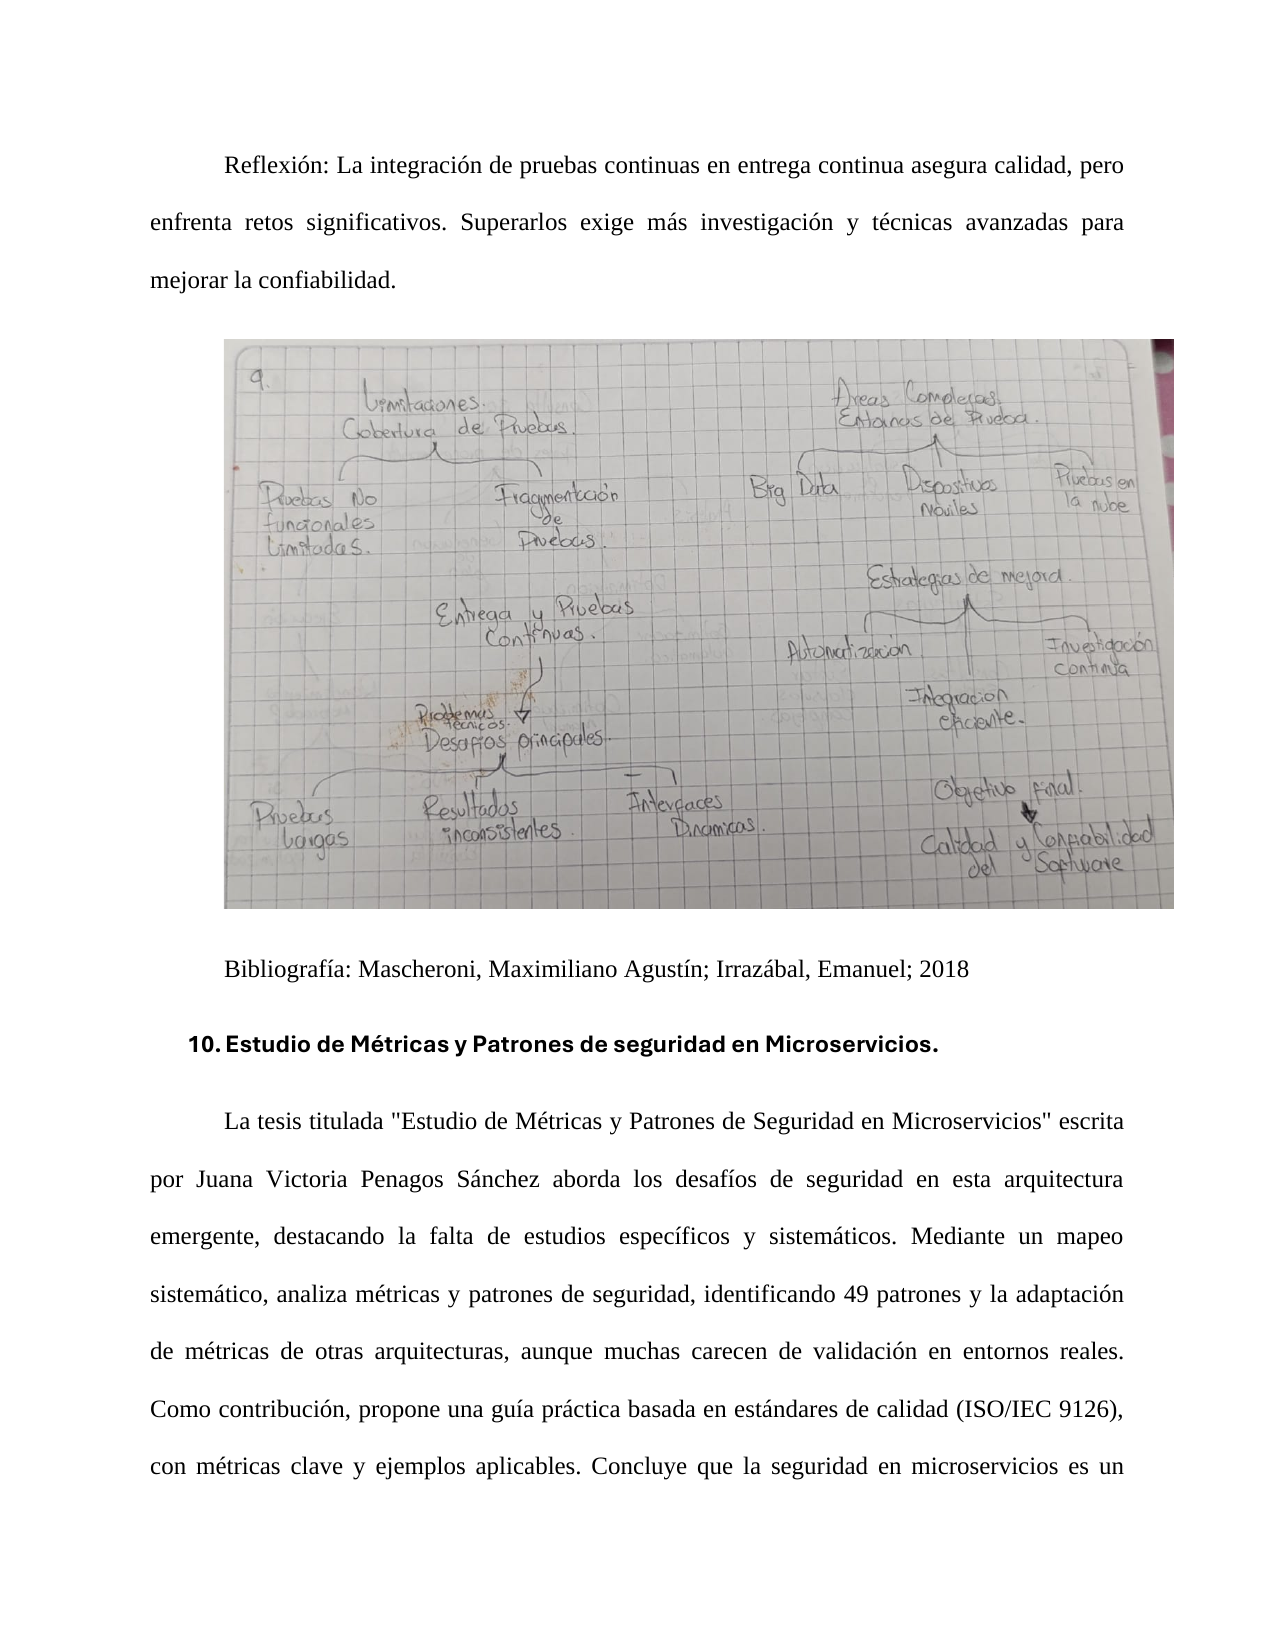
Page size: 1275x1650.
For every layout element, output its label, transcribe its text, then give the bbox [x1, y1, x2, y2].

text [150, 1106, 1125, 1480]
text Bibliografía: Mascheroni, Maximiliano Agustín; Irrazábal, Emanuel; 2018 [150, 954, 1125, 983]
picture [223, 339, 1174, 909]
subtitle Estudio de Métricas y Patrones de seguridad en Microservicios. [187, 1029, 1125, 1059]
text Reflexión: La integración de pruebas continuas en entrega continua asegura calidad, pero enfrenta retos significativos. Superarlos exige más investigación y técnicas avanzadas para mejorar la confiabilidad. [150, 150, 1125, 294]
